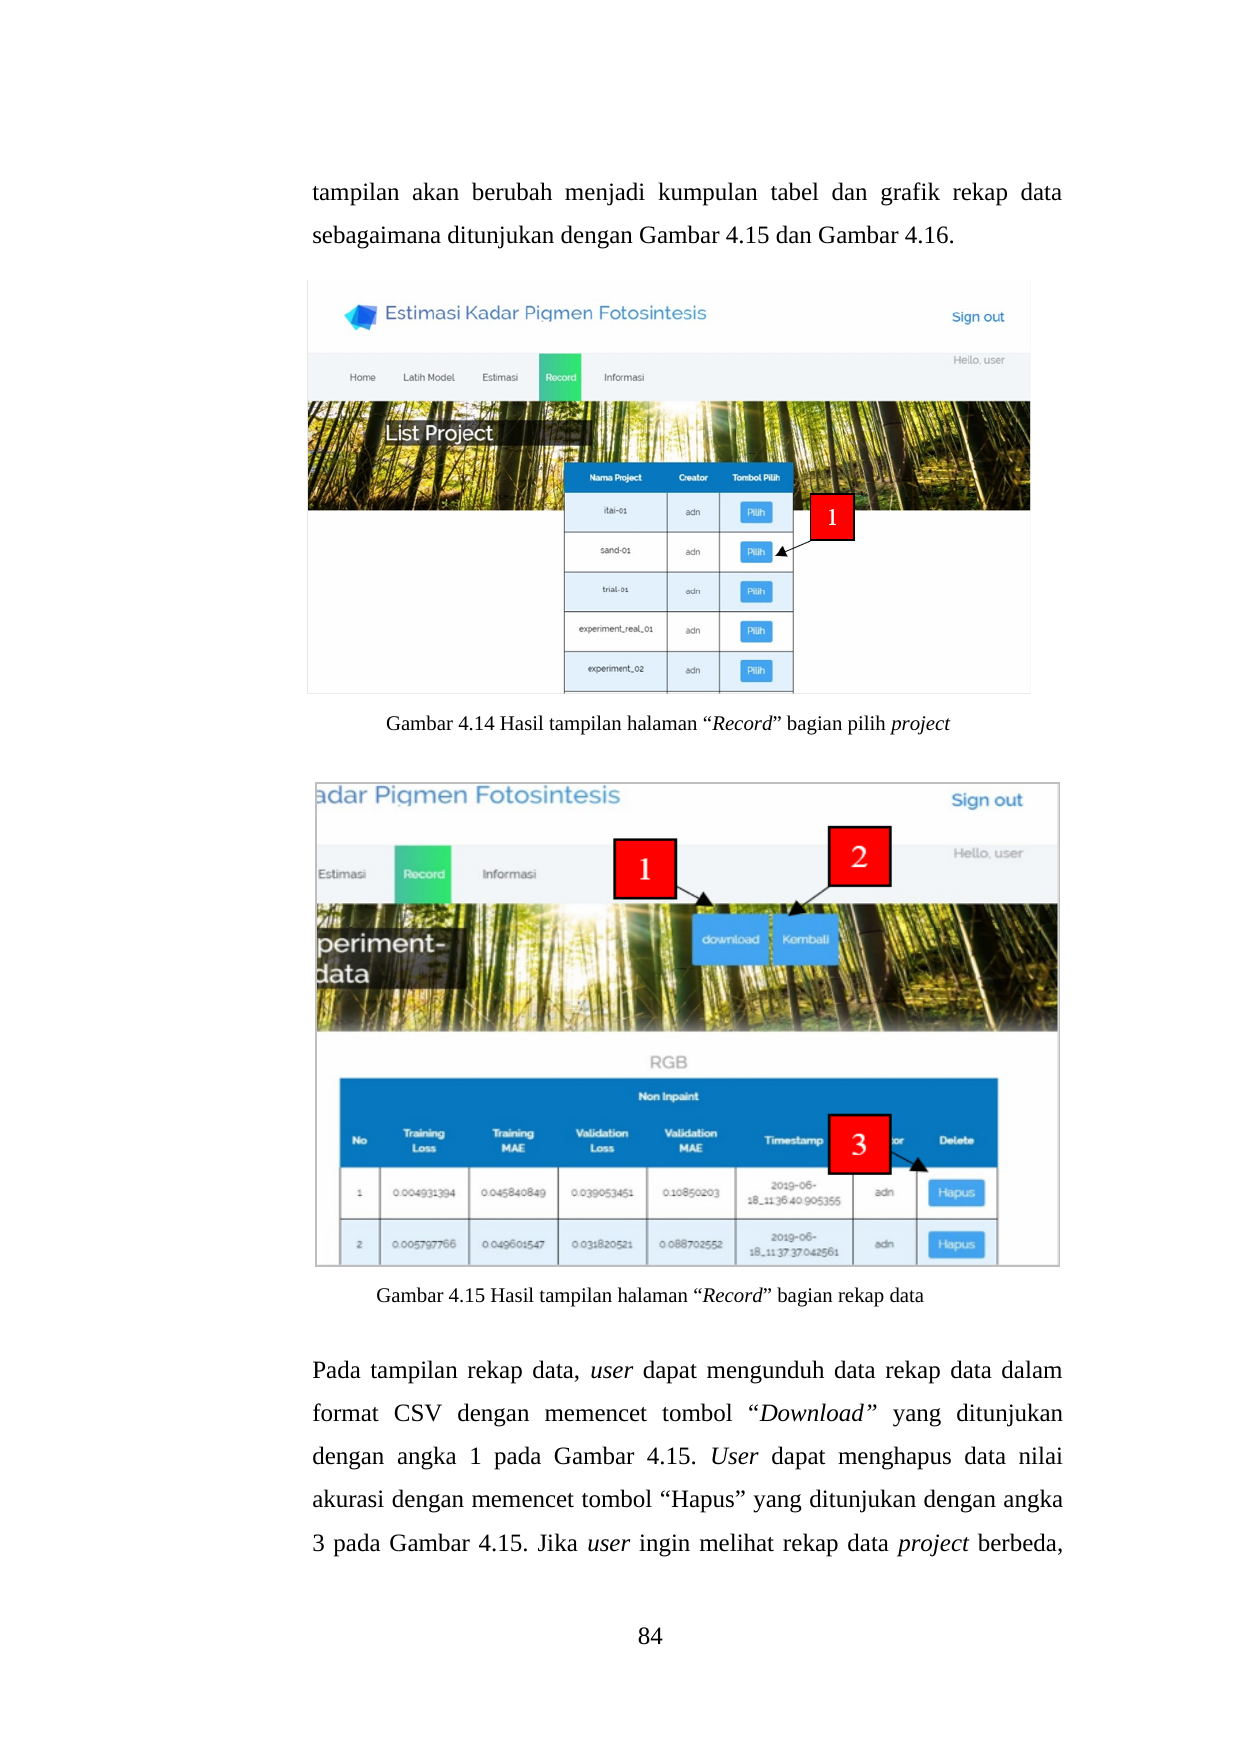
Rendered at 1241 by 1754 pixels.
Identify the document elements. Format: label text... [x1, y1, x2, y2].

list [312, 177, 1063, 249]
picture [317, 784, 1059, 1265]
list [312, 1355, 1063, 1556]
text Gambar 4.14 Hasil tampilan halaman “Record” bagian pilih project [274, 711, 1063, 734]
text Gambar 4.15 Hasil tampilan halaman “Record” bagian rekap data [237, 1283, 1063, 1307]
picture [307, 280, 1031, 694]
